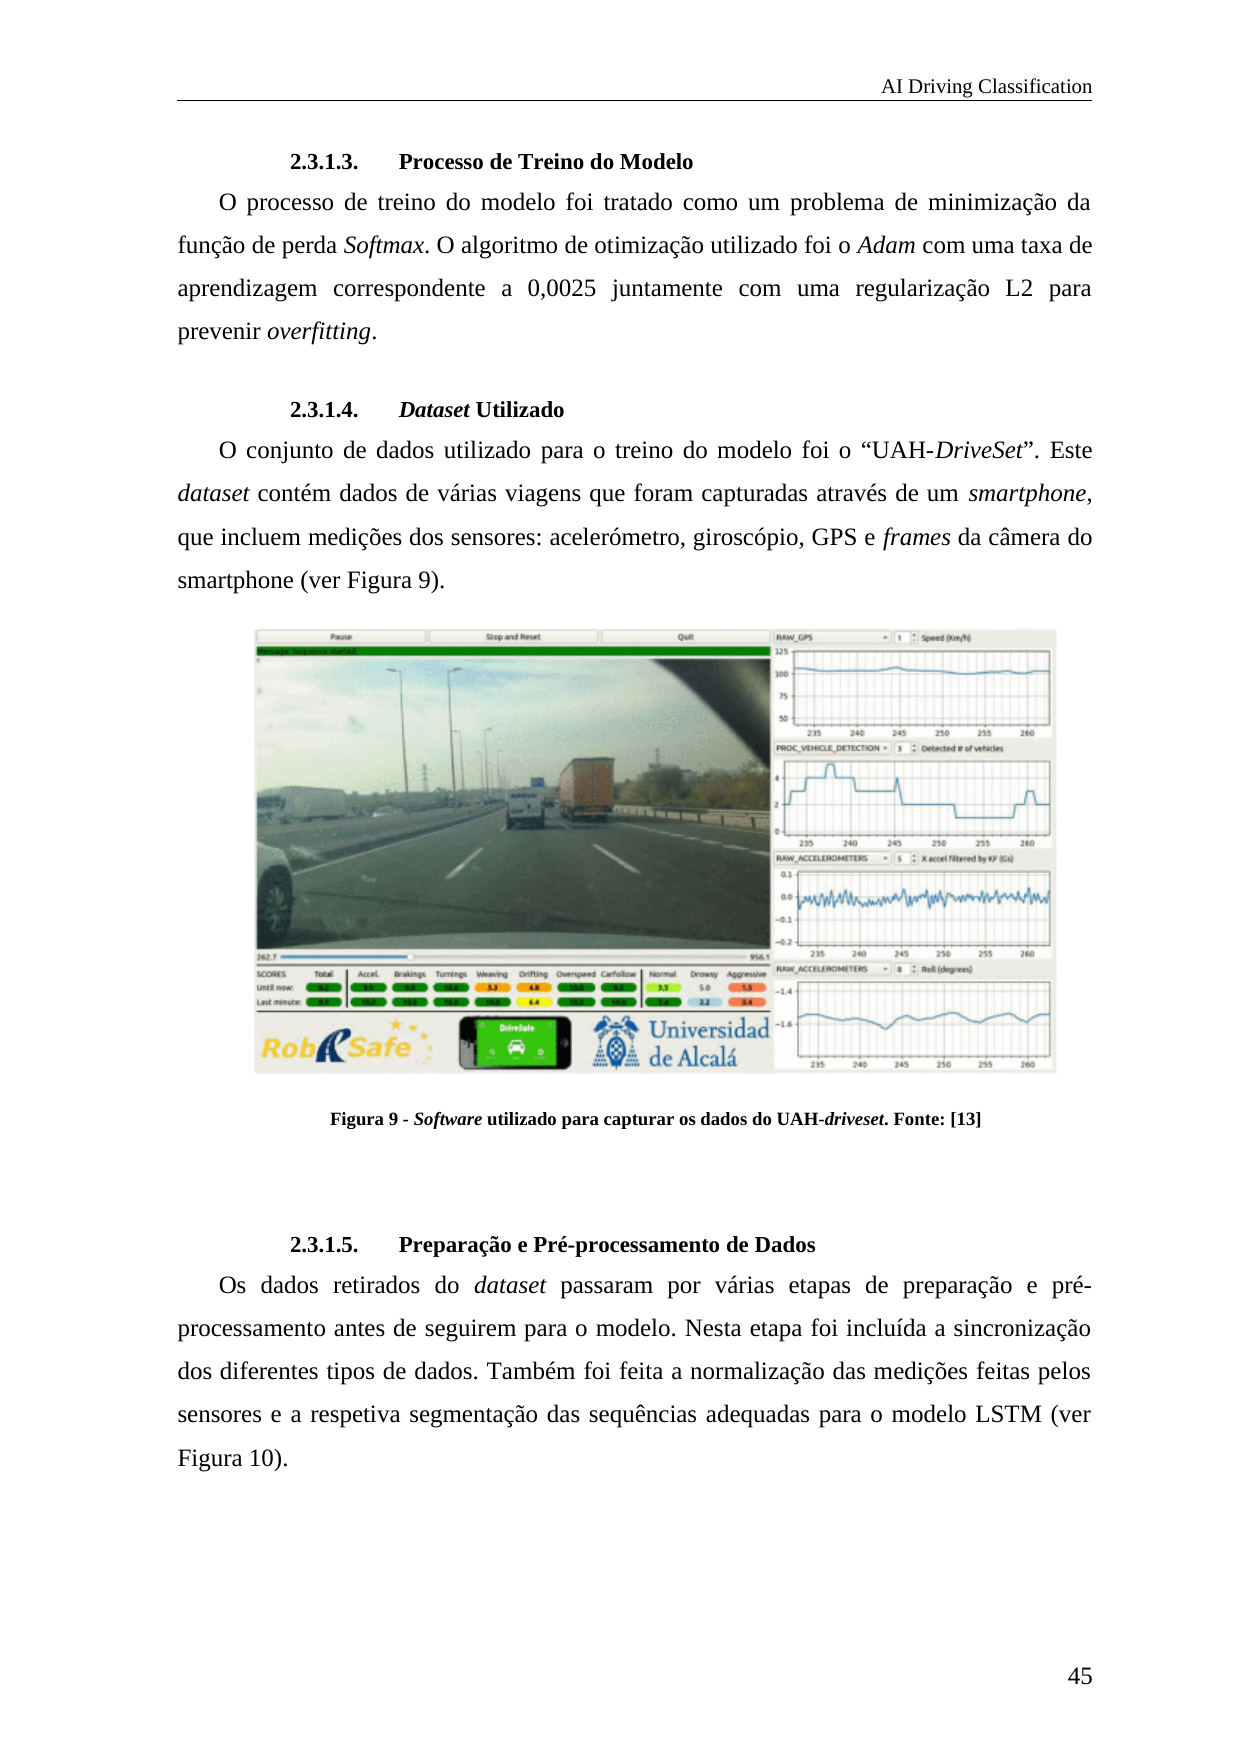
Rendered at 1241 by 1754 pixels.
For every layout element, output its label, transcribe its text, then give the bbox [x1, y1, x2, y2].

subtitle Dataset Utilizado [290, 397, 1092, 423]
subtitle Preparação e Pré-processamento de Dados [290, 1231, 1092, 1258]
text O processo de treino do modelo foi tratado como um problema de minimização da função de perda Softmax. O algoritmo de otimização utilizado foi o Adam com uma taxa de aprendizagem correspondente a 0,0025 juntamente com uma regularização L2 para prevenir overfitting. [177, 187, 1092, 345]
text O conjunto de dados utilizado para o treino do modelo foi o “UAH-DriveSet”. Este dataset contém dados de várias viagens que foram capturadas através de um smartphone, que incluem medições dos sensores: acelerómetro, giroscópio, GPS e frames da câmera do smartphone (ver Figura 9). [177, 435, 1092, 593]
picture [253, 628, 1058, 1074]
text Os dados retirados do dataset passaram por várias etapas de preparação e pré-processamento antes de seguirem para o modelo. Nesta etapa foi incluída a sincronização dos diferentes tipos de dados. Também foi feita a normalização das medições feitas pelos sensores e a respetiva segmentação das sequências adequadas para o modelo LSTM (ver Figura 10). [177, 1270, 1092, 1471]
text Figura 9 - Software utilizado para capturar os dados do UAH-driveset. Fonte: [177, 1108, 1092, 1130]
subtitle Processo de Treino do Modelo [290, 148, 1092, 174]
